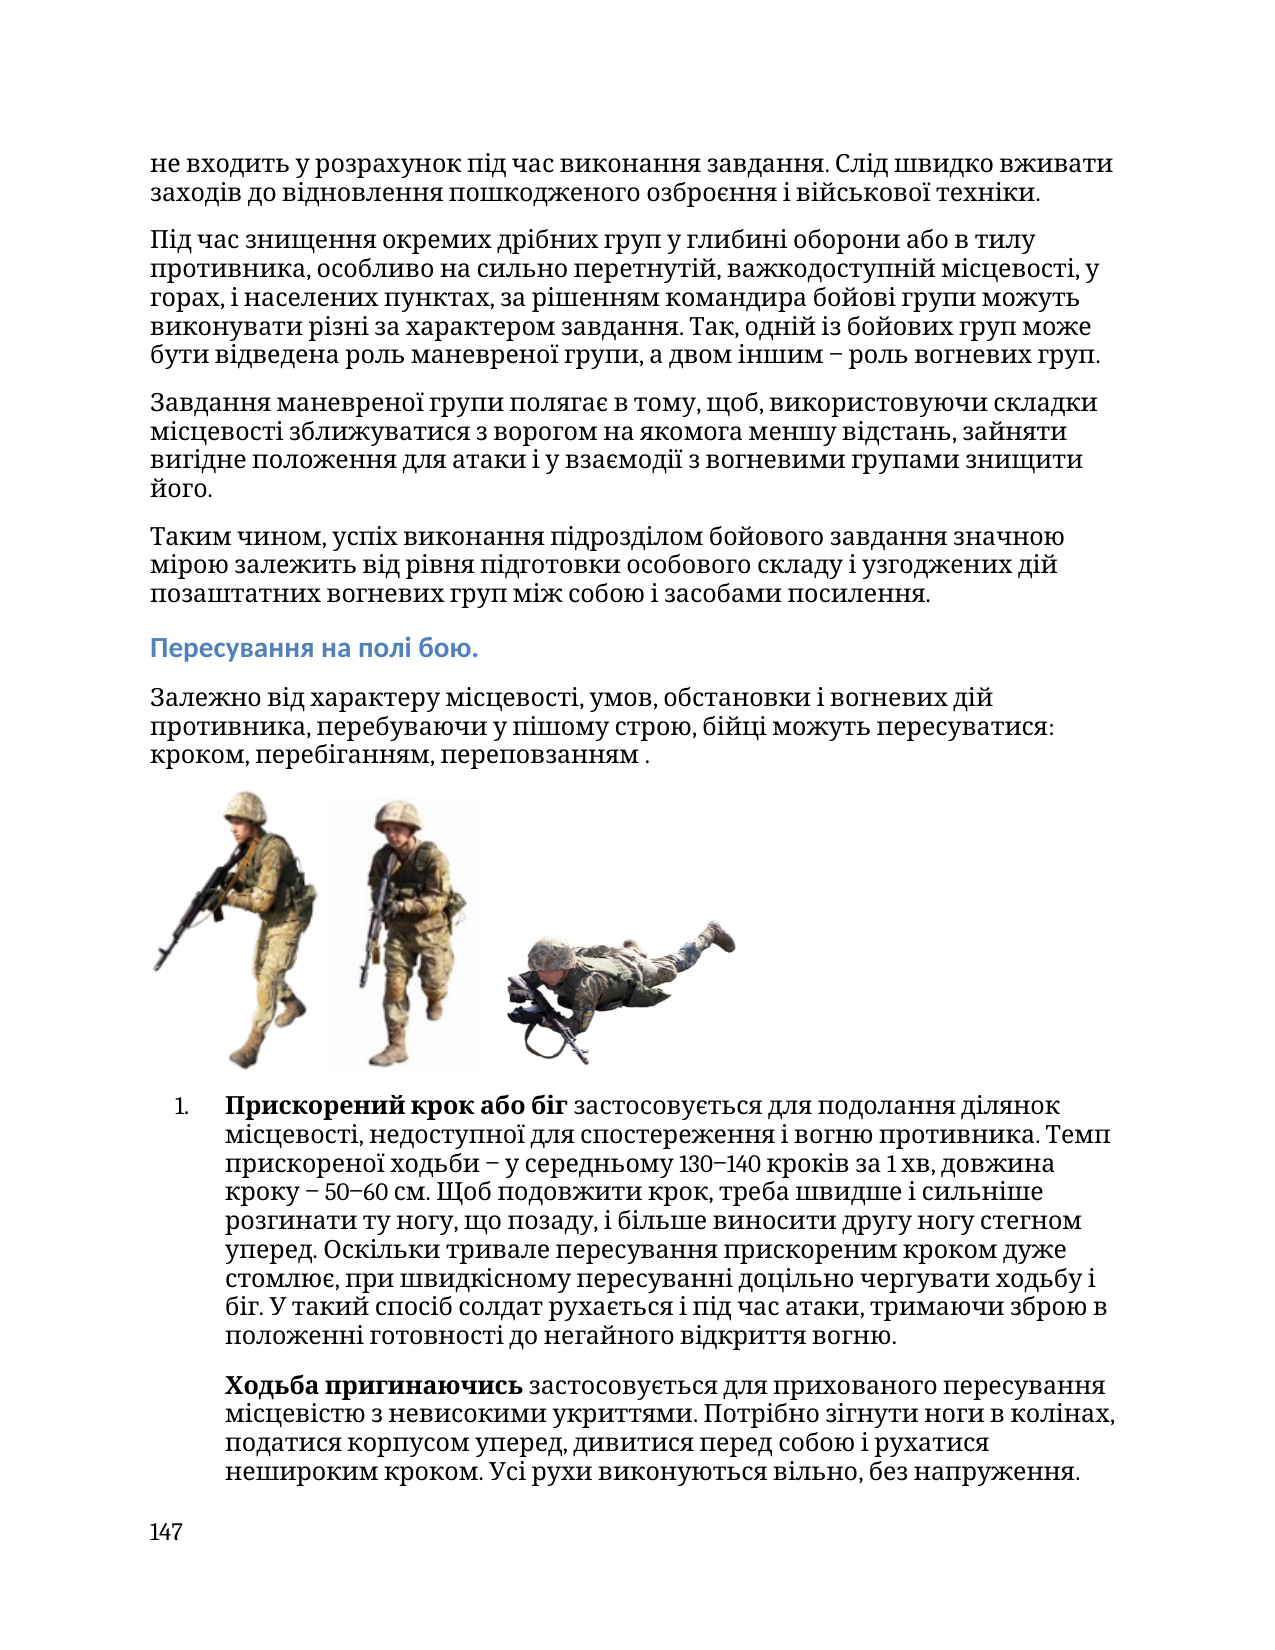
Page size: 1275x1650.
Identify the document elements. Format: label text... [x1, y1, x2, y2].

text Завдання маневреної групи полягає в тому, щоб, використовуючи складки місцевості зближуватися з ворогом на якомога меншу відстань, зайняти вигідне положення для атаки і у взаємодії з вогневими групами знищити його. [150, 389, 1125, 504]
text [150, 150, 1125, 207]
picture [492, 914, 743, 1074]
list Прискорений крок або біг застосовується для подолання ділянок місцевості, недоступної для спостереження і вогню противника. Темп прискореної ходьби ‒ у середньому 130‒140 кроків за 1 хв, довжина кроку ‒ 50‒60 см. Щоб подовжити крок, треба швидше і сильніше розгинати ту ногу, що позаду, і більше виносити другу ногу стегном уперед. Оскільки тривале пересування прискореним кроком дуже стомлює, при швидкісному пересуванні доцільно чергувати ходьбу і біг. У такий спосіб солдат рухається і під час атаки, тримаючи зброю в положенні готовності до негайного відкриття вогню. [175, 1092, 1125, 1351]
text Залежно від характеру місцевості, умов, обстановки і вогневих дій противника, перебуваючи у пішому строю, бійці можуть пересуватися: кроком, перебіганням, переповзанням . [150, 684, 1125, 770]
text Під час знищення окремих дрібних груп у глибині оборони або в тилу противника, особливо на сильно перетнутій, важкодоступній місцевості, у горах, і населених пунктах, за рішенням командира бойові групи можуть виконувати різні за характером завдання. Так, одній із бойових груп може бути відведена роль маневреної групи, а двом іншим ‒ роль вогневих груп. [150, 226, 1125, 370]
picture [327, 795, 487, 1074]
picture [150, 788, 322, 1074]
list Ходьба пригинаючись застосовується для прихованого пересування місцевістю з невисокими укриттями. Потрібно зігнути ноги в колінах, податися корпусом уперед, дивитися перед собою і рухатися нешироким кроком. Усі рухи виконуються вільно, без напруження. [175, 1372, 1125, 1487]
subtitle Пересування на полі бою. [150, 629, 1125, 665]
text Таким чином, успіх виконання підрозділом бойового завдання значною мірою залежить від рівня підготовки особового складу і узгоджених дій позаштатних вогневих груп між собою і засобами посилення. [150, 522, 1125, 609]
